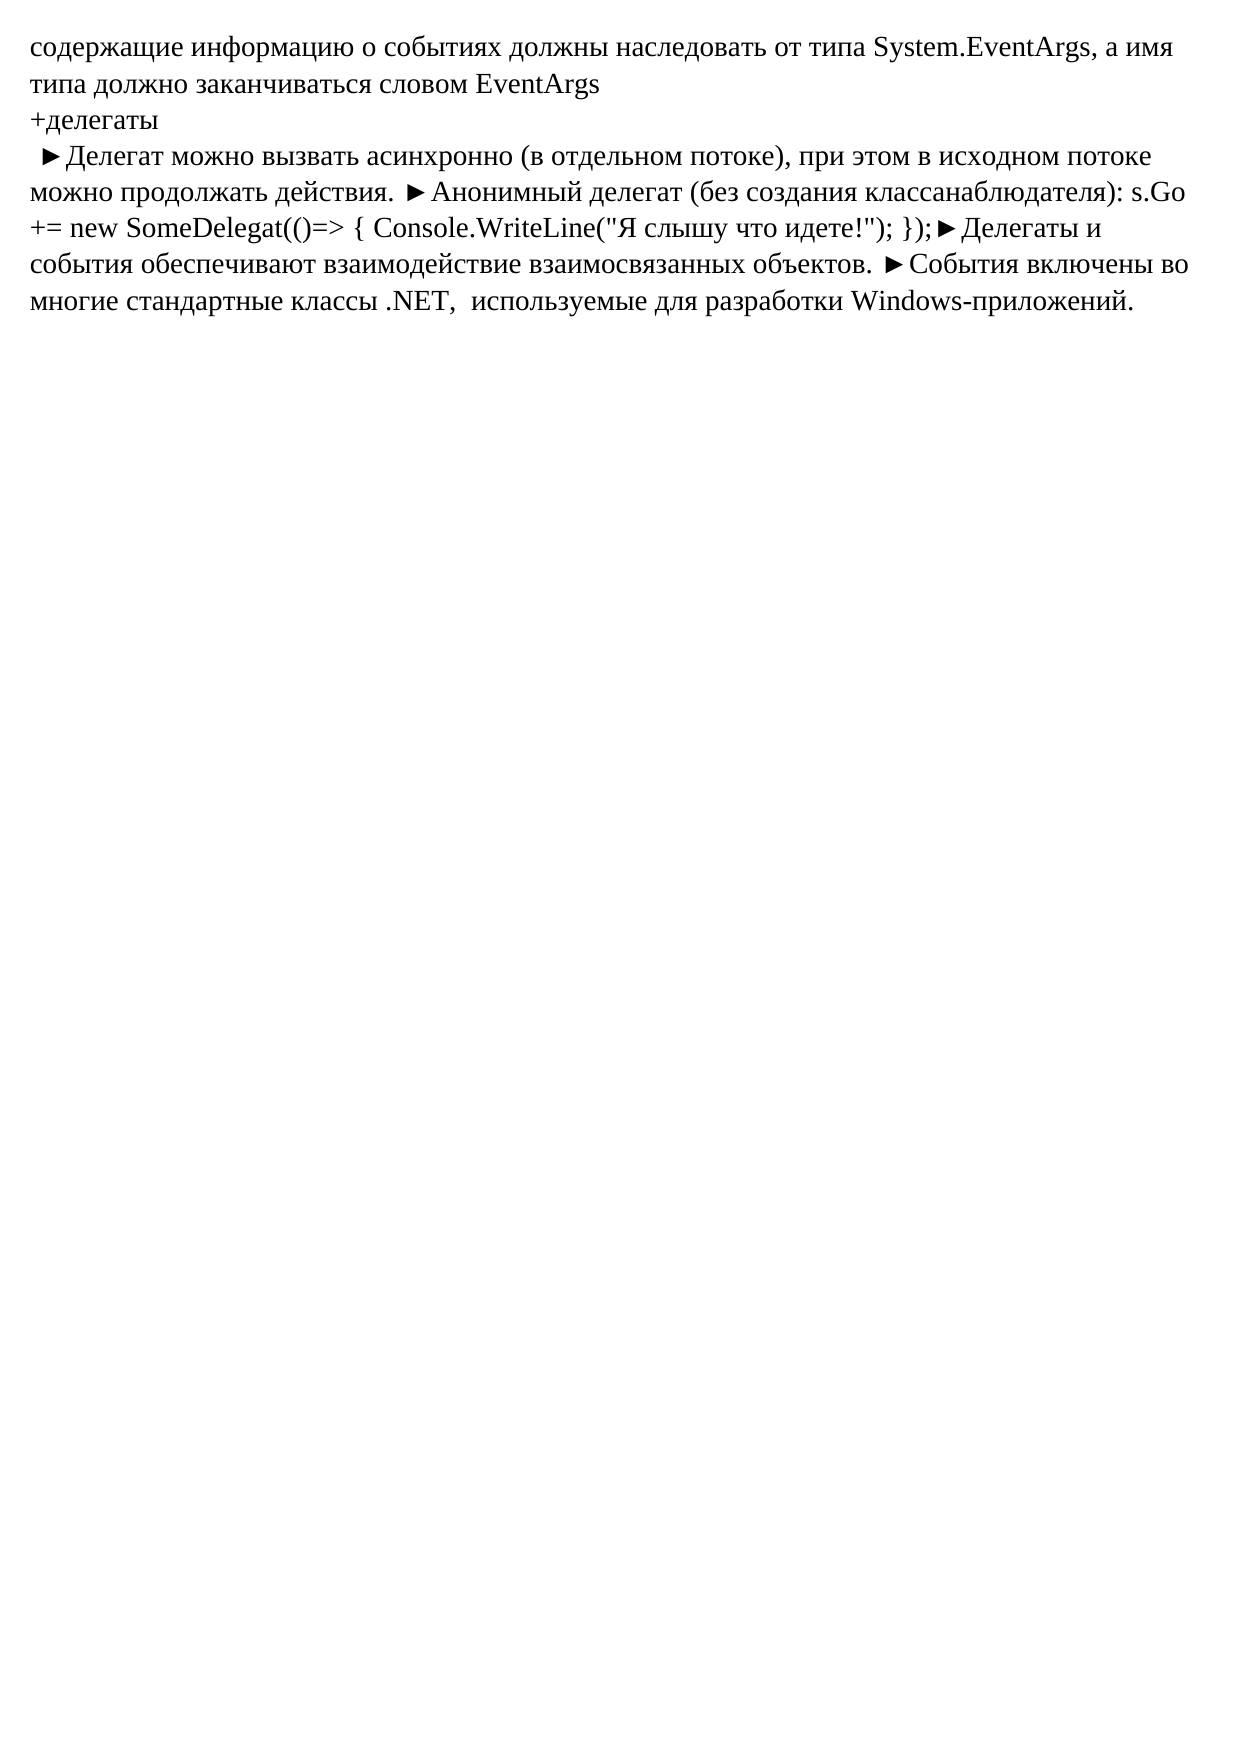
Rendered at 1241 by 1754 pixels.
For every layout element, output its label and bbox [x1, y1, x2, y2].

text [29, 29, 1211, 316]
